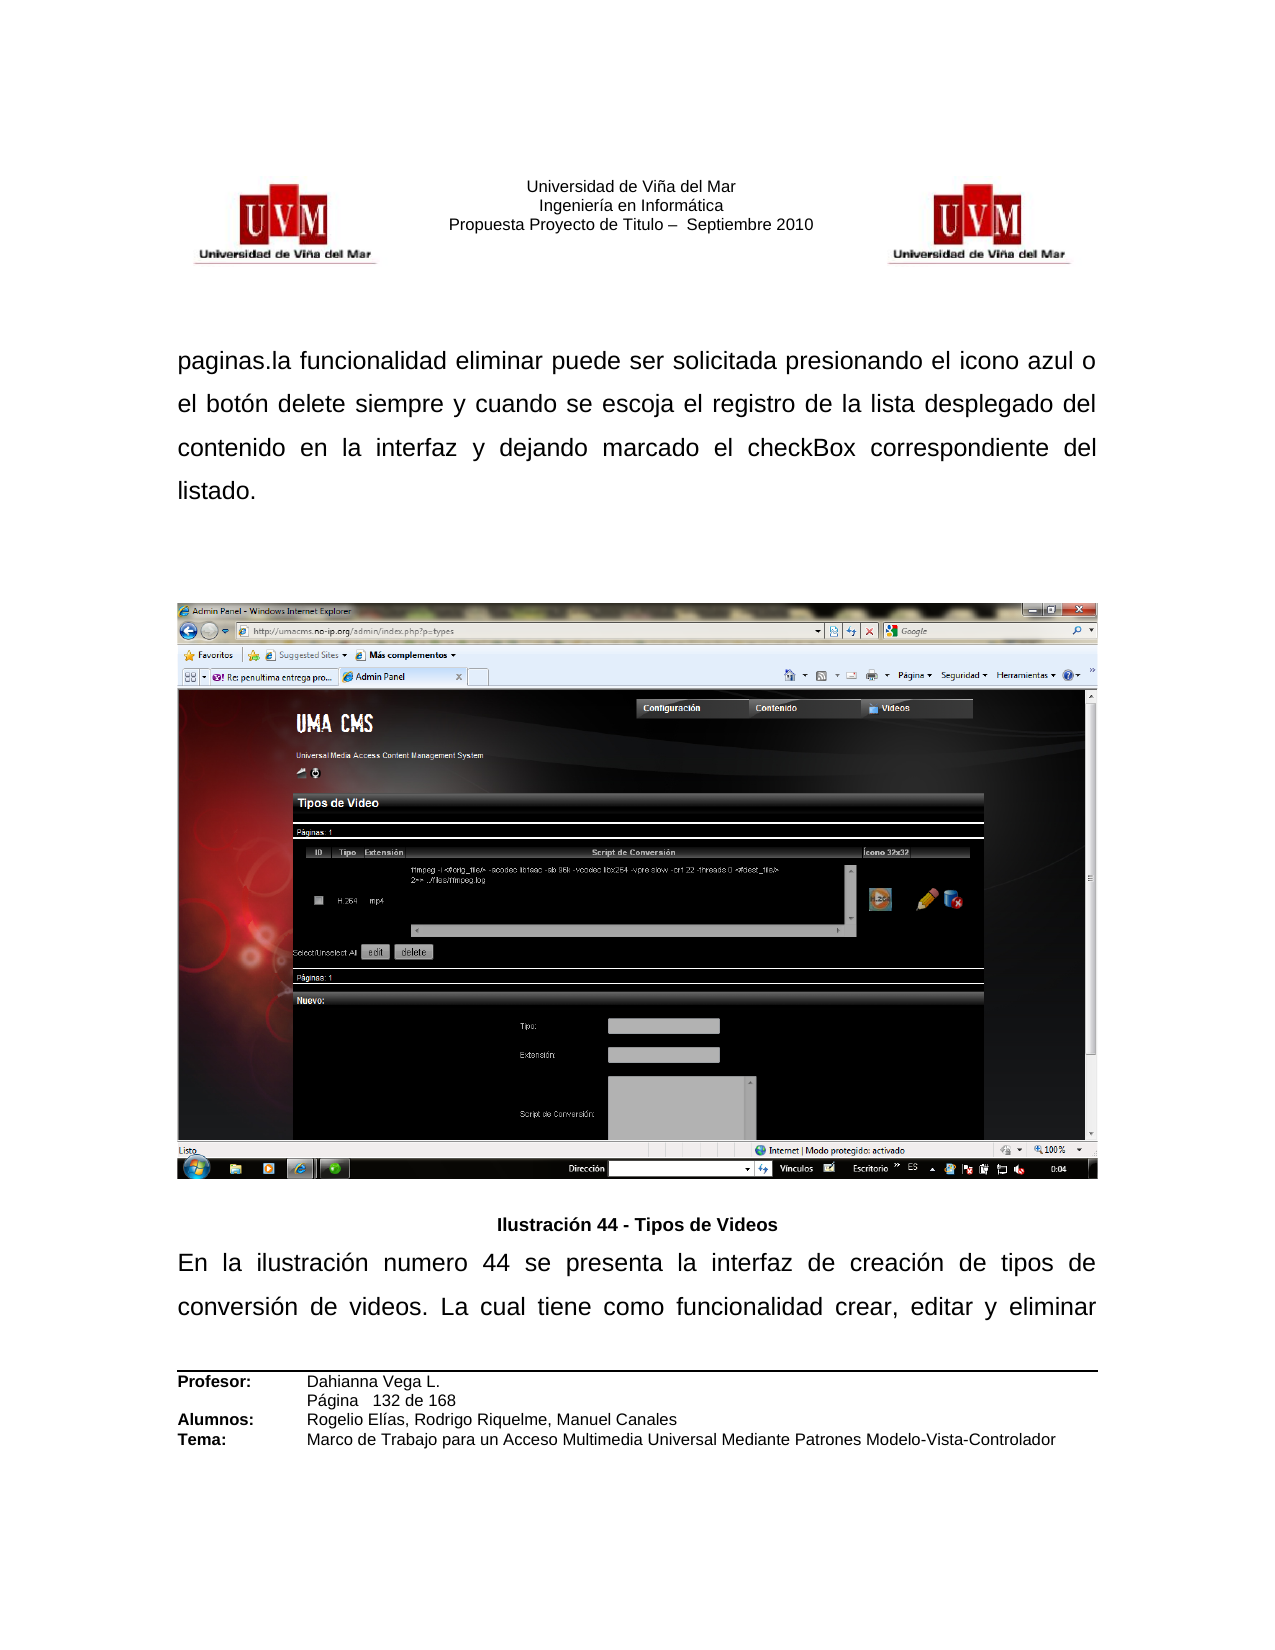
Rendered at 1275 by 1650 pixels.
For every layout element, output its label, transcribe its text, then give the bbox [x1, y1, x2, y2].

picture [177, 176, 390, 267]
picture [177, 603, 1098, 1179]
picture [871, 176, 1084, 267]
text Ilustración 44 - Tipos de Videos [177, 1214, 1098, 1236]
